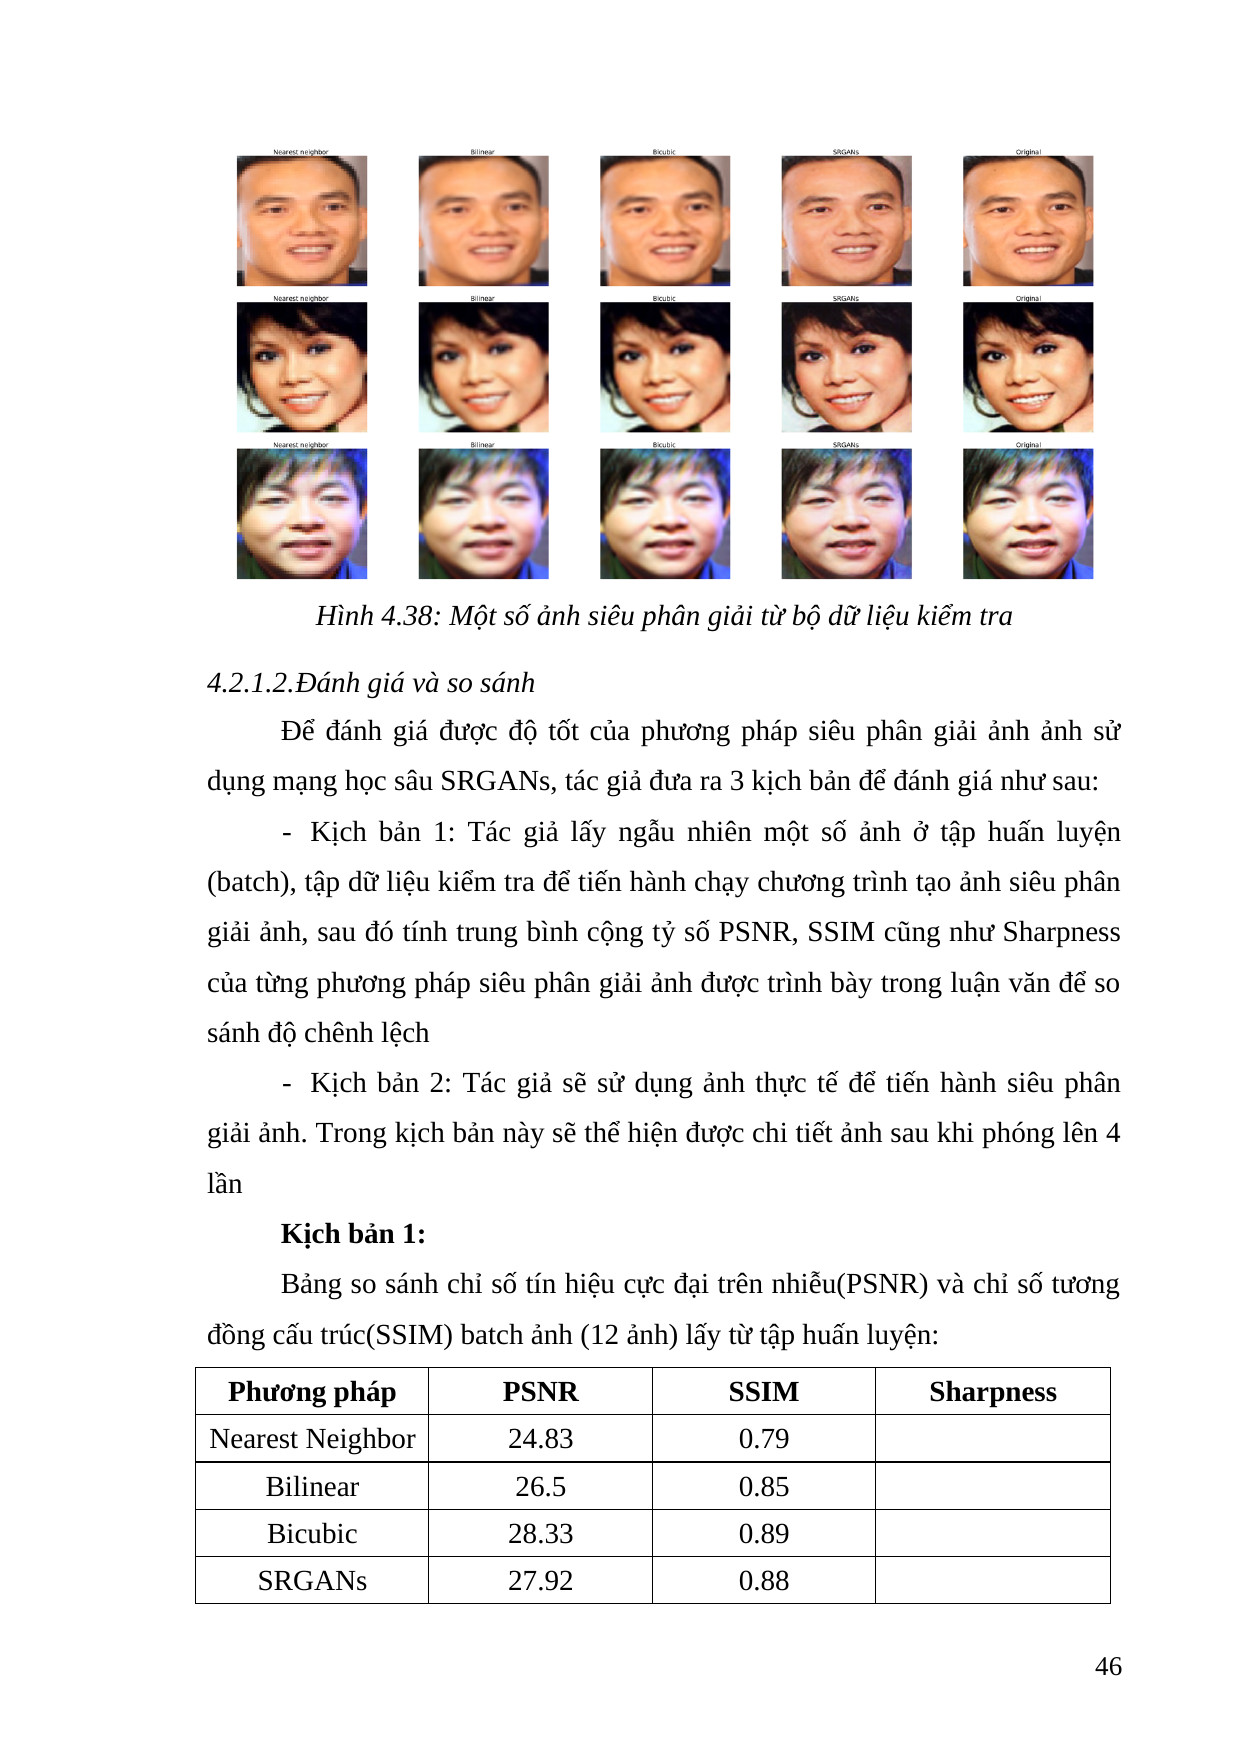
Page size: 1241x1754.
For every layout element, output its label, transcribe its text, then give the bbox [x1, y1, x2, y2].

table_cell 0.79 [653, 1415, 875, 1461]
table_header Phương pháp [196, 1368, 428, 1414]
table_cell 27.92 [429, 1557, 652, 1603]
table_cell 0.89 [653, 1510, 875, 1556]
table_cell 0.88 [653, 1557, 875, 1603]
table_header PSNR [429, 1368, 652, 1414]
table_cell Bicubic [196, 1510, 428, 1556]
picture [206, 146, 1122, 586]
table_cell [876, 1510, 1110, 1556]
subtitle Đánh giá và so sánh [207, 665, 1122, 699]
table_cell Nearest Neighbor [196, 1415, 428, 1461]
table_header Sharpness [876, 1368, 1110, 1414]
table_cell 28.33 [429, 1510, 652, 1556]
table_cell 26.5 [429, 1463, 652, 1508]
table_cell [876, 1415, 1110, 1461]
text Kịch bản 1: [207, 1216, 1122, 1250]
table_cell [876, 1557, 1110, 1603]
text Để đánh giá được độ tốt của phương pháp siêu phân giải ảnh ảnh sử dụng mạng học sâu SRGANs, tác giả đưa ra 3 kịch bản để đánh giá như sau: [207, 713, 1122, 797]
list Kịch bản 2: Tác giả sẽ sử dụng ảnh thực tế để tiến hành siêu phân giải ảnh. Trong kịch bản này sẽ thể hiện được chi tiết ảnh sau khi phóng lên 4 lần [207, 1065, 1122, 1199]
table_cell [876, 1463, 1110, 1508]
table_cell 24.83 [429, 1415, 652, 1461]
list Kịch bản 1: Tác giả lấy ngẫu nhiên một số ảnh ở tập huấn luyện (batch), tập dữ liệu kiểm tra để tiến hành chạy chương trình tạo ảnh siêu phân giải ảnh, sau đó tính trung bình cộng tỷ số PSNR, SSIM cũng như Sharpness của từng phương pháp siêu phân giải ảnh được trình bày trong luận văn để so sánh độ chênh lệch [207, 814, 1122, 1048]
text Bảng so sánh chỉ số tín hiệu cực đại trên nhiễu(PSNR) và chỉ số tương đồng cấu trúc(SSIM) batch ảnh (12 ảnh) lấy từ tập huấn luyện: [207, 1267, 1122, 1350]
table_cell SRGANs [196, 1557, 428, 1603]
table_cell Bilinear [196, 1463, 428, 1508]
table_header SSIM [653, 1368, 875, 1414]
table_cell 0.85 [653, 1463, 875, 1508]
